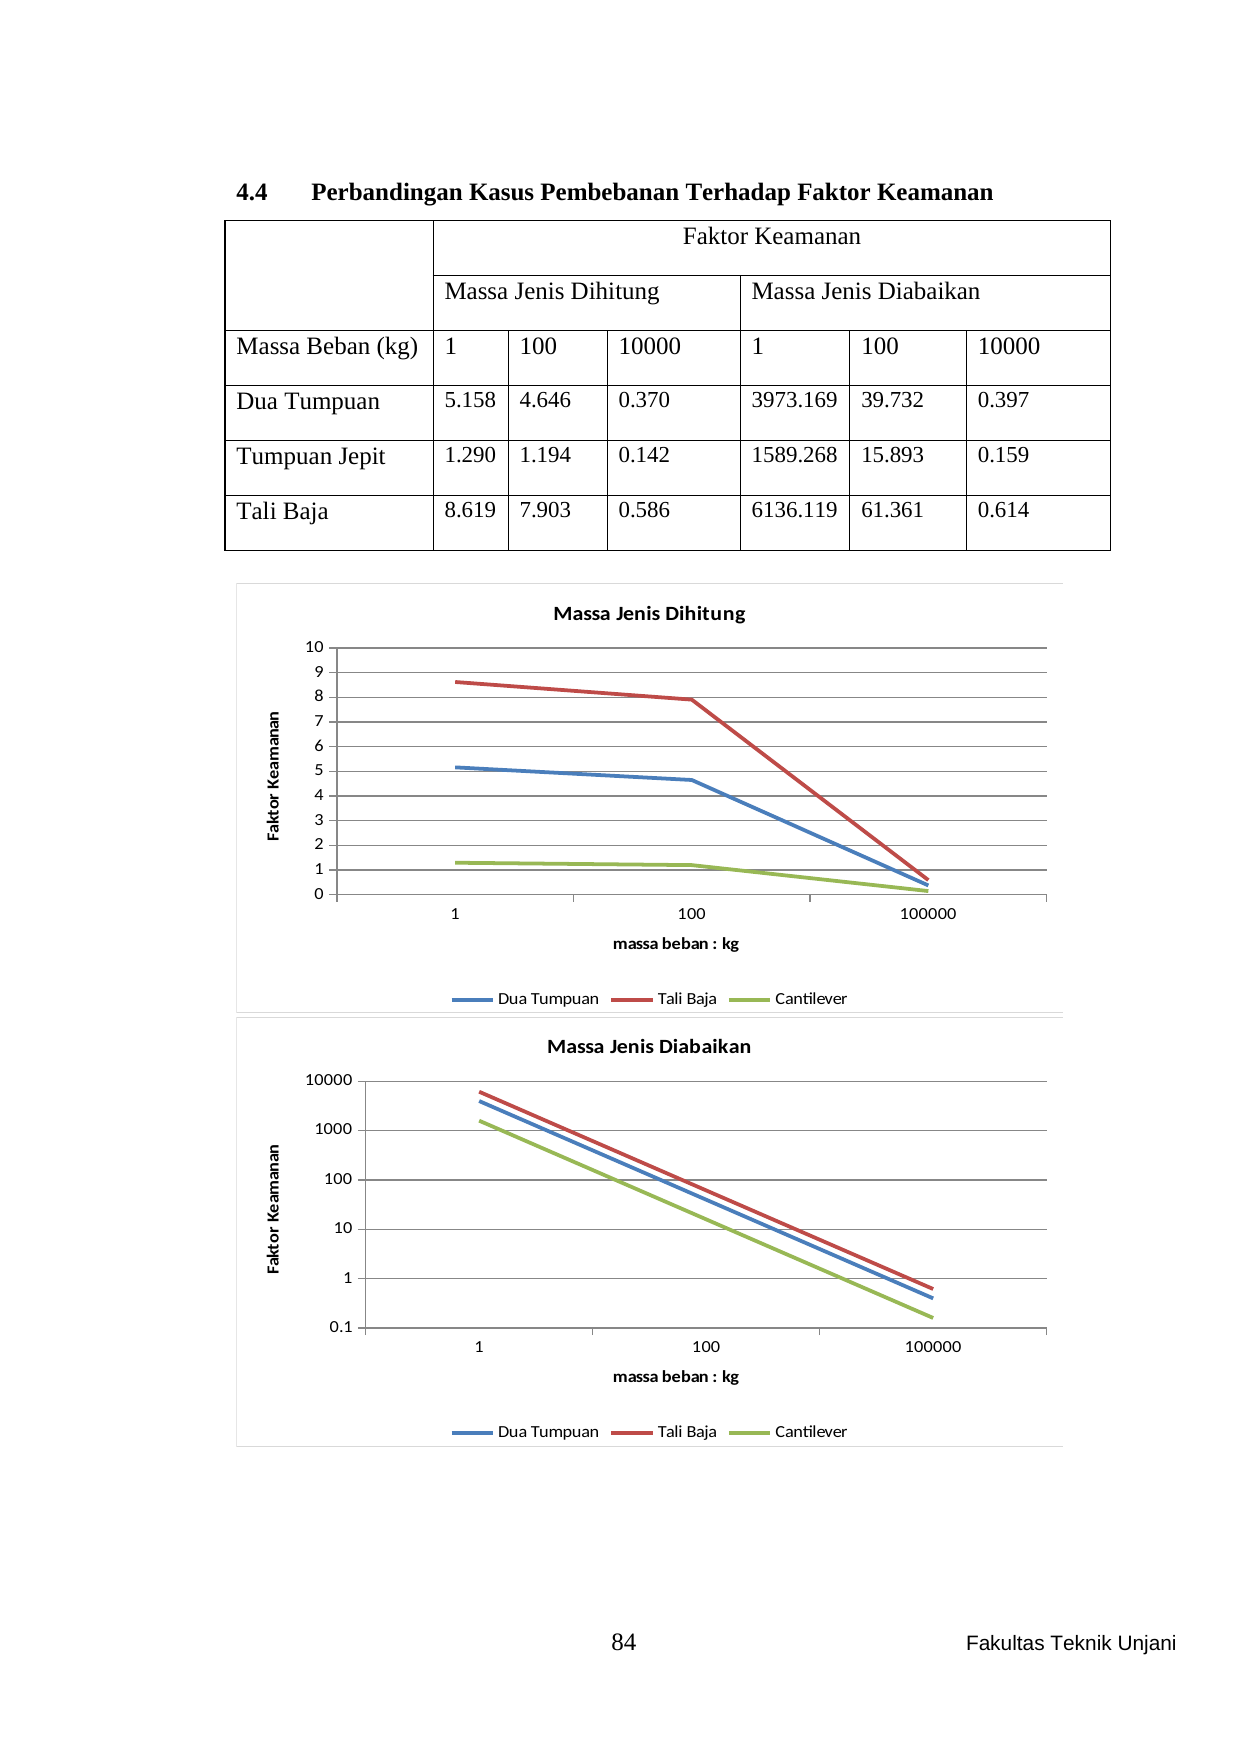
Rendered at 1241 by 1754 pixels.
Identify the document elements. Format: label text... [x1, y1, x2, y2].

table_cell Dua Tumpuan [226, 386, 433, 440]
table_cell 0.142 [608, 441, 740, 495]
table_cell 39.732 [850, 386, 966, 440]
table_cell 10000 [608, 331, 740, 385]
table_cell 1589.268 [741, 441, 849, 495]
table_cell 1 [741, 331, 849, 385]
table_cell 4.646 [509, 386, 607, 440]
table_cell 10000 [967, 331, 1110, 385]
table_cell Tali Baja [226, 496, 433, 550]
table_cell 6136.119 [741, 496, 849, 550]
table_header Faktor Keamanan [434, 221, 1110, 275]
table_cell 0.159 [967, 441, 1110, 495]
table_cell 0.370 [608, 386, 740, 440]
table_cell 0.397 [967, 386, 1110, 440]
table_cell Massa Jenis Dihitung [434, 276, 740, 330]
table_cell 8.619 [434, 496, 508, 550]
table_cell 0.614 [967, 496, 1110, 550]
table_cell 3973.169 [741, 386, 849, 440]
table_cell 0.586 [608, 496, 740, 550]
table_cell 1.194 [509, 441, 607, 495]
table_cell Massa Jenis Diabaikan [741, 276, 1110, 330]
table_cell 7.903 [509, 496, 607, 550]
table_cell Massa Beban (kg) [226, 331, 433, 385]
table_header [226, 221, 433, 330]
table_cell 15.893 [850, 441, 966, 495]
table_cell 5.158 [434, 386, 508, 440]
table_cell 61.361 [850, 496, 966, 550]
table_cell 1 [434, 331, 508, 385]
table_cell Tumpuan Jepit [226, 441, 433, 495]
table_cell 1.290 [434, 441, 508, 495]
table_cell 100 [509, 331, 607, 385]
table_cell 100 [850, 331, 966, 385]
subtitle 4.4 Perbandingan Kasus Pembebanan Terhadap Faktor Keamanan [236, 177, 1063, 206]
